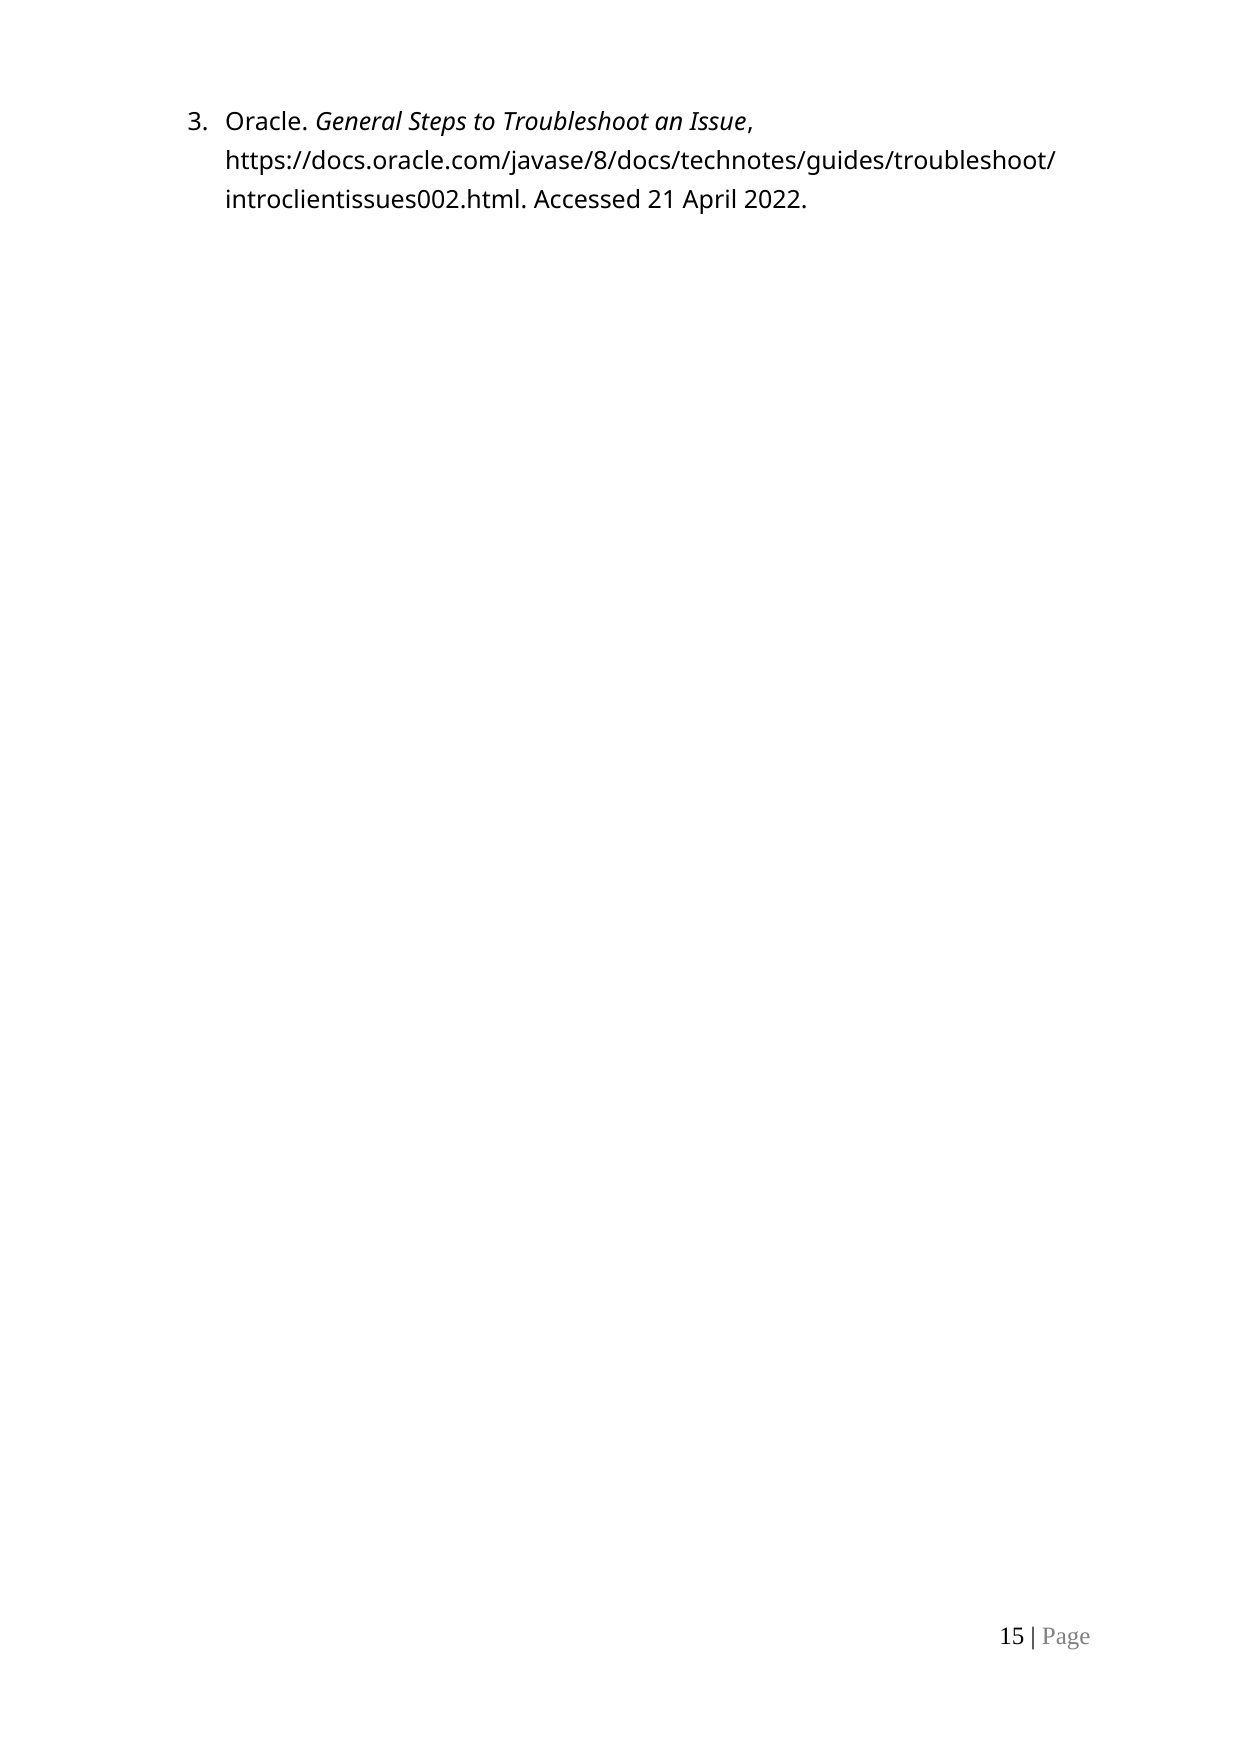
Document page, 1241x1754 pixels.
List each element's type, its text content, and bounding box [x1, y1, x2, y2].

list Oracle. General Steps to Troubleshoot an Issue, https://docs.oracle.com/javase/8/docs/technotes/guides/troubleshoot/introclientissues002.html. Accessed 21 April 2022. [187, 104, 1090, 216]
